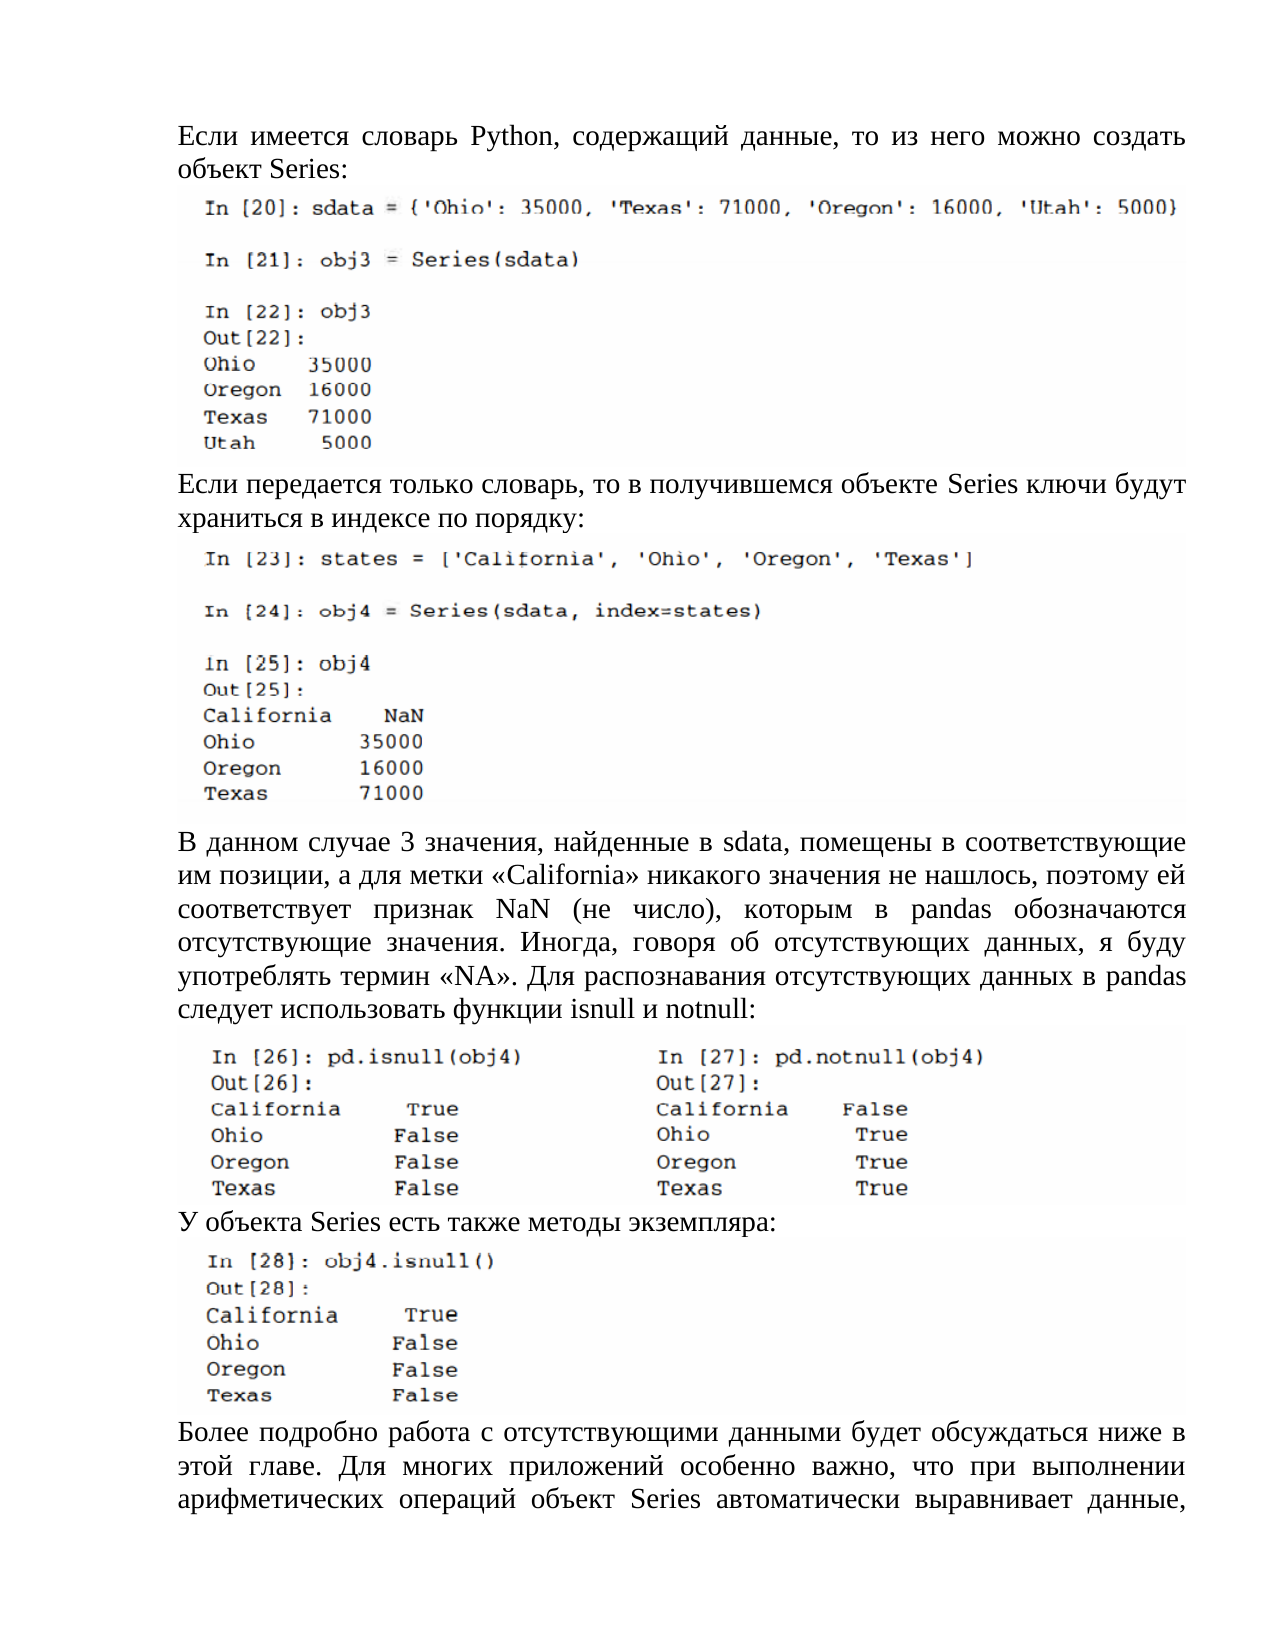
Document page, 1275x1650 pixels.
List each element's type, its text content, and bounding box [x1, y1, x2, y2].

text Если передается только словарь, то в получившемся объекте Series ключи будут храниться в индексе по порядку: [177, 467, 1186, 533]
picture [177, 533, 1187, 824]
picture [177, 1237, 1187, 1415]
picture [177, 185, 1187, 467]
text В данном случае 3 значения, найденные в sdata, помещены в соответствующие им позиции, а для метки «California» никакого значения не нашлось, поэтому ей соответствует признак NaN (не число), которым в pandas обозначаются отсутствующие значения. Иногда, говоря об отсутствующих данных, я буду употреблять термин «NA». Для распознавания отсутствующих данных в pandas следует использовать функции isnull и notnull: [177, 824, 1186, 1025]
text У объекта Series есть также методы экземпляра: [177, 1205, 1186, 1237]
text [177, 1415, 1186, 1515]
picture [177, 1025, 1187, 1205]
text Если имеется словарь Python, содержащий данные, то из него можно создать объект Series: [177, 118, 1186, 185]
